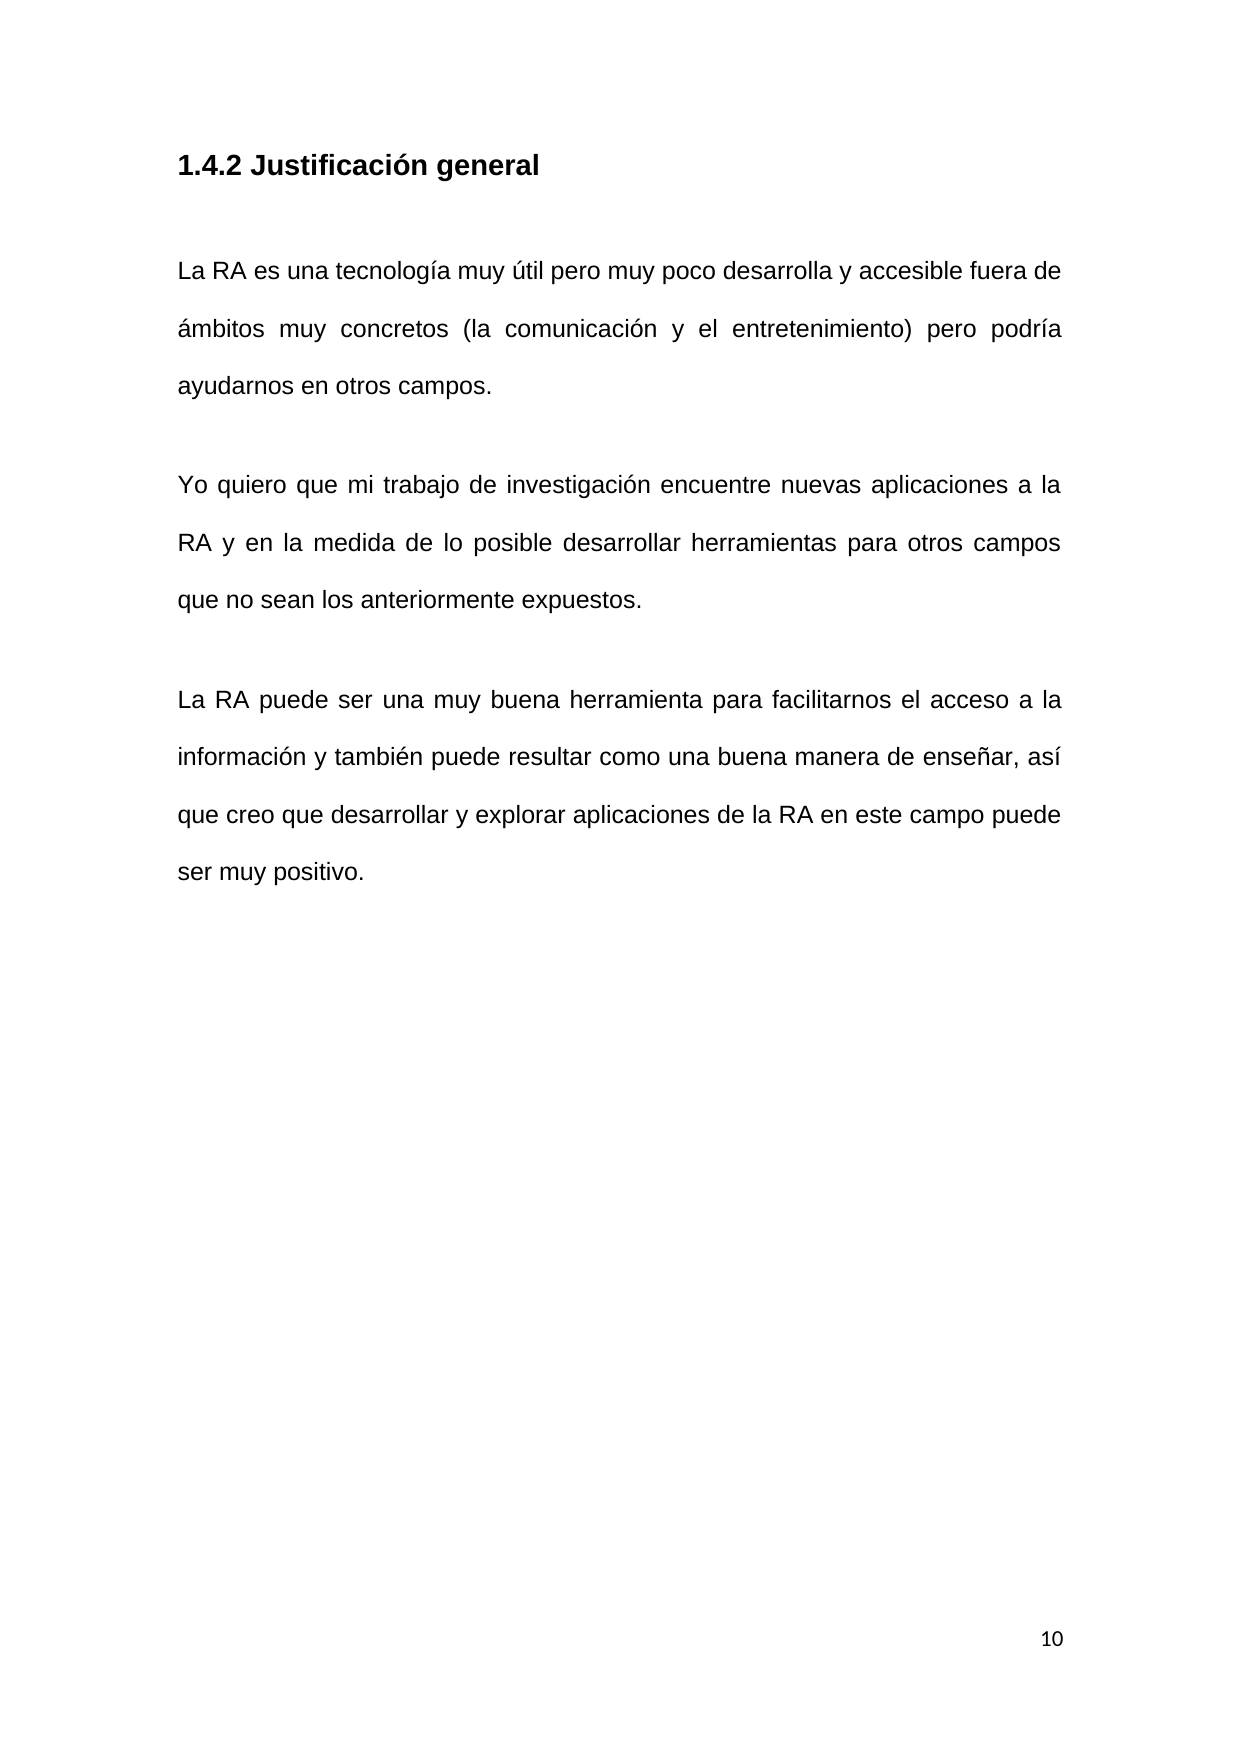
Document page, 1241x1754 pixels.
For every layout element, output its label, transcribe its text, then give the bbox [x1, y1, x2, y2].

text La RA es una tecnología muy útil pero muy poco desarrolla y accesible fuera de ámbitos muy concretos (la comunicación y el entretenimiento) pero podría ayudarnos en otros campos. [177, 256, 1063, 400]
text La RA puede ser una muy buena herramienta para facilitarnos el acceso a la información y también puede resultar como una buena manera de enseñar, así que creo que desarrollar y explorar aplicaciones de la RA en este campo puede ser muy positivo. [177, 685, 1063, 886]
text 1.4.2 Justificación general [177, 148, 1063, 181]
text Yo quiero que mi trabajo de investigación encuentre nuevas aplicaciones a la RA y en la medida de lo posible desarrollar herramientas para otros campos que no sean los anteriormente expuestos. [177, 471, 1063, 614]
